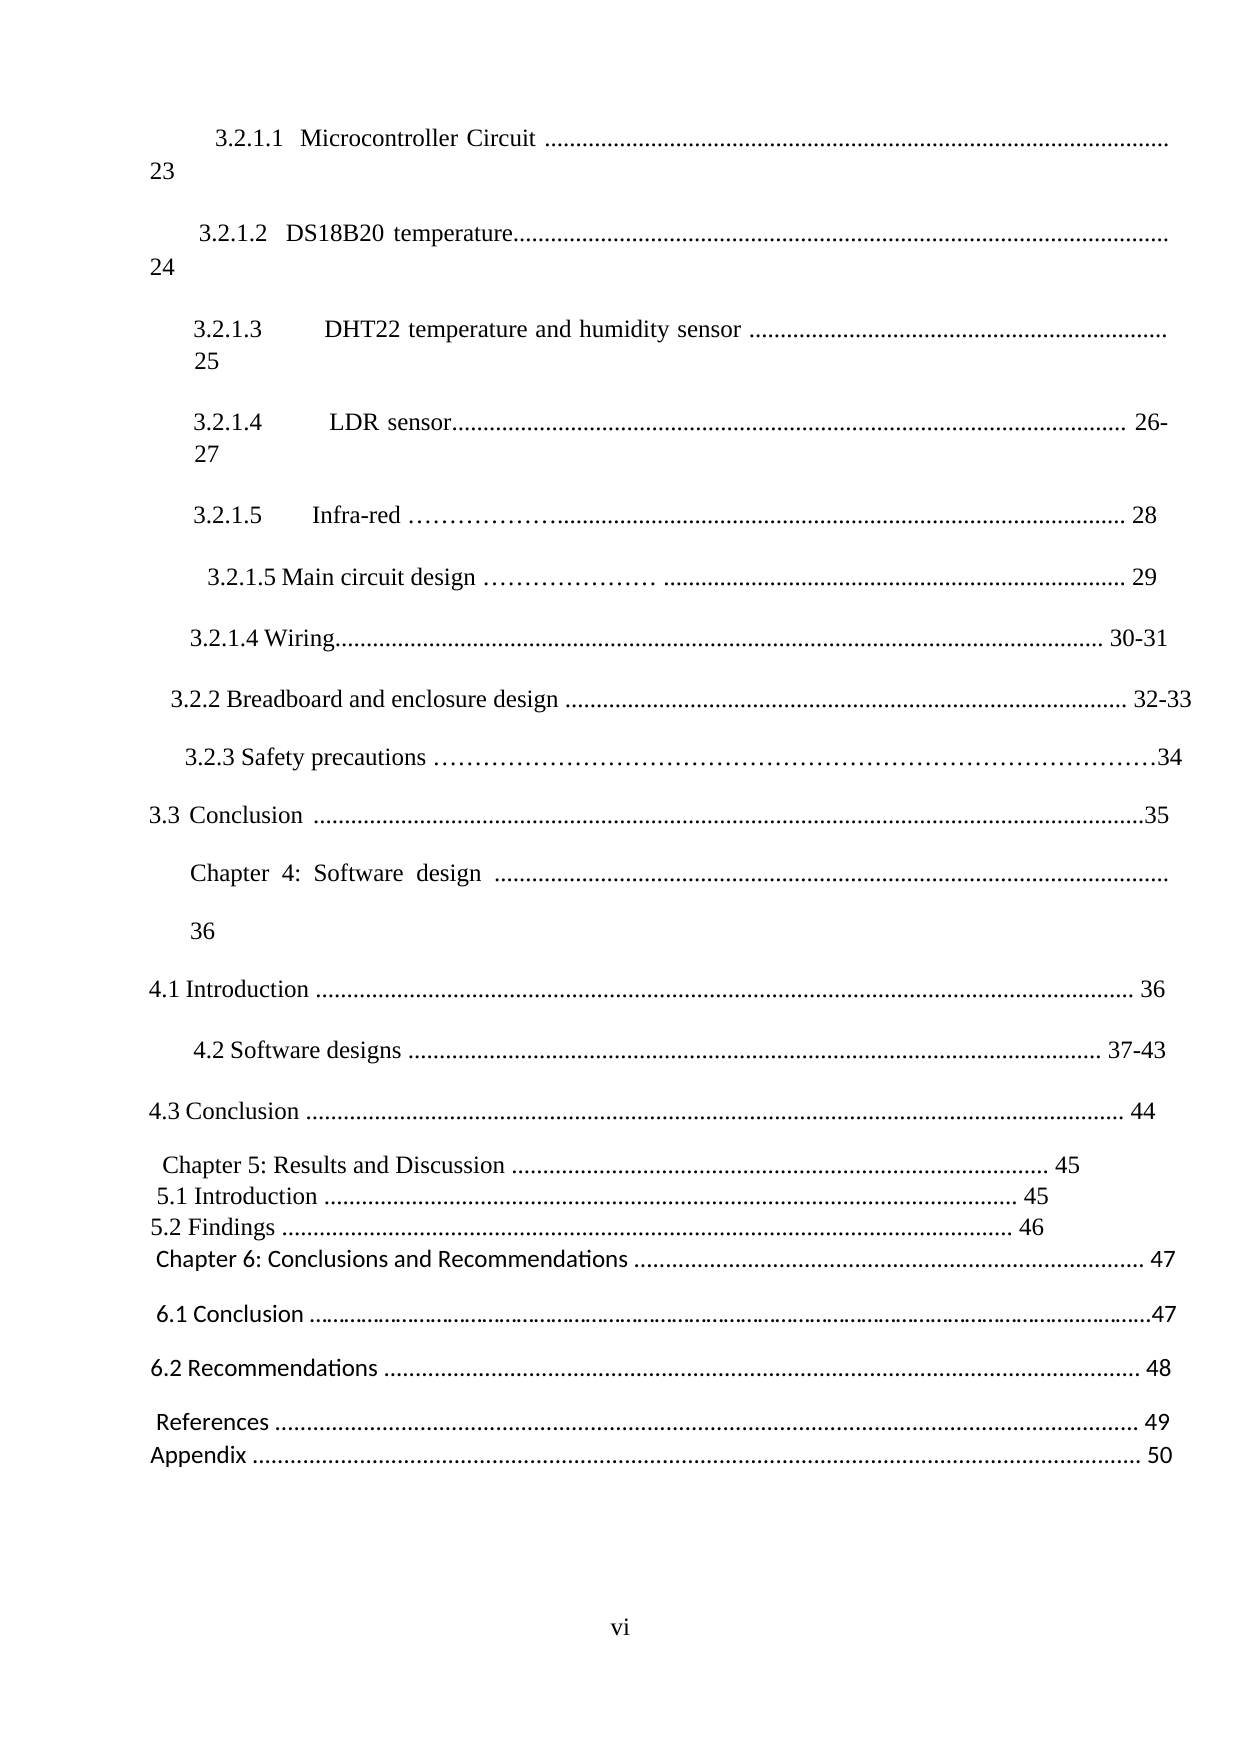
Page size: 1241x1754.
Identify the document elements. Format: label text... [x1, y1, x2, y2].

text 3.2.1.5 Infra-red ………………........................................................................................... 28 [193, 500, 1169, 529]
text 4.2 Software designs ............................................................................................................... 37-43 [193, 1035, 1169, 1064]
text 4.3 Conclusion ................................................................................................................................... 44 [148, 1096, 1169, 1125]
text 5.2 Findings ..................................................................................................................... 46 [150, 1212, 1186, 1241]
text 6.2 Recommendations ........................................................................................................................ 48 [150, 1352, 1186, 1382]
text 3.2.3 Safety precautions ……………………………………………………………………………34 [147, 742, 1186, 771]
text 3.3 Conclusion .....................................................................................................................................35 Chapter 4: Software design ............................................................................................................ 36 [148, 800, 1169, 946]
text References ......................................................................................................................................... 49 Appendix ............................................................................................................................................. 50 [150, 1406, 1186, 1469]
text 3.2.1.1 Microcontroller Circuit .................................................................................................... 23 [148, 123, 1169, 186]
text Chapter 6: Conclusions and Recommendations ................................................................................. 47 [150, 1243, 1186, 1274]
text 3.2.1.4 Wiring........................................................................................................................... 30-31 [147, 623, 1186, 652]
text 3.2.2 Breadboard and enclosure design .......................................................................................... 32-33 [147, 684, 1186, 713]
text Chapter 5: Results and Discussion ...................................................................................... 45 [150, 1150, 1186, 1179]
text 3.2.1.5 Main circuit design ………………… .......................................................................... 29 [147, 562, 1186, 590]
text 3.2.1.4 LDR sensor............................................................................................................ 26-27 [193, 407, 1169, 468]
text 4.1 Introduction ................................................................................................................................... 36 [148, 974, 1169, 1002]
text 6.1 Conclusion ……………………………………………………………………………………………………………………..………...47 [150, 1298, 1186, 1328]
text 5.1 Introduction ............................................................................................................... 45 [150, 1181, 1186, 1210]
text 3.2.1.3 DHT22 temperature and humidity sensor ................................................................... 25 [193, 314, 1169, 375]
text 3.2.1.2 DS18B20 temperature......................................................................................................... 24 [148, 218, 1169, 281]
